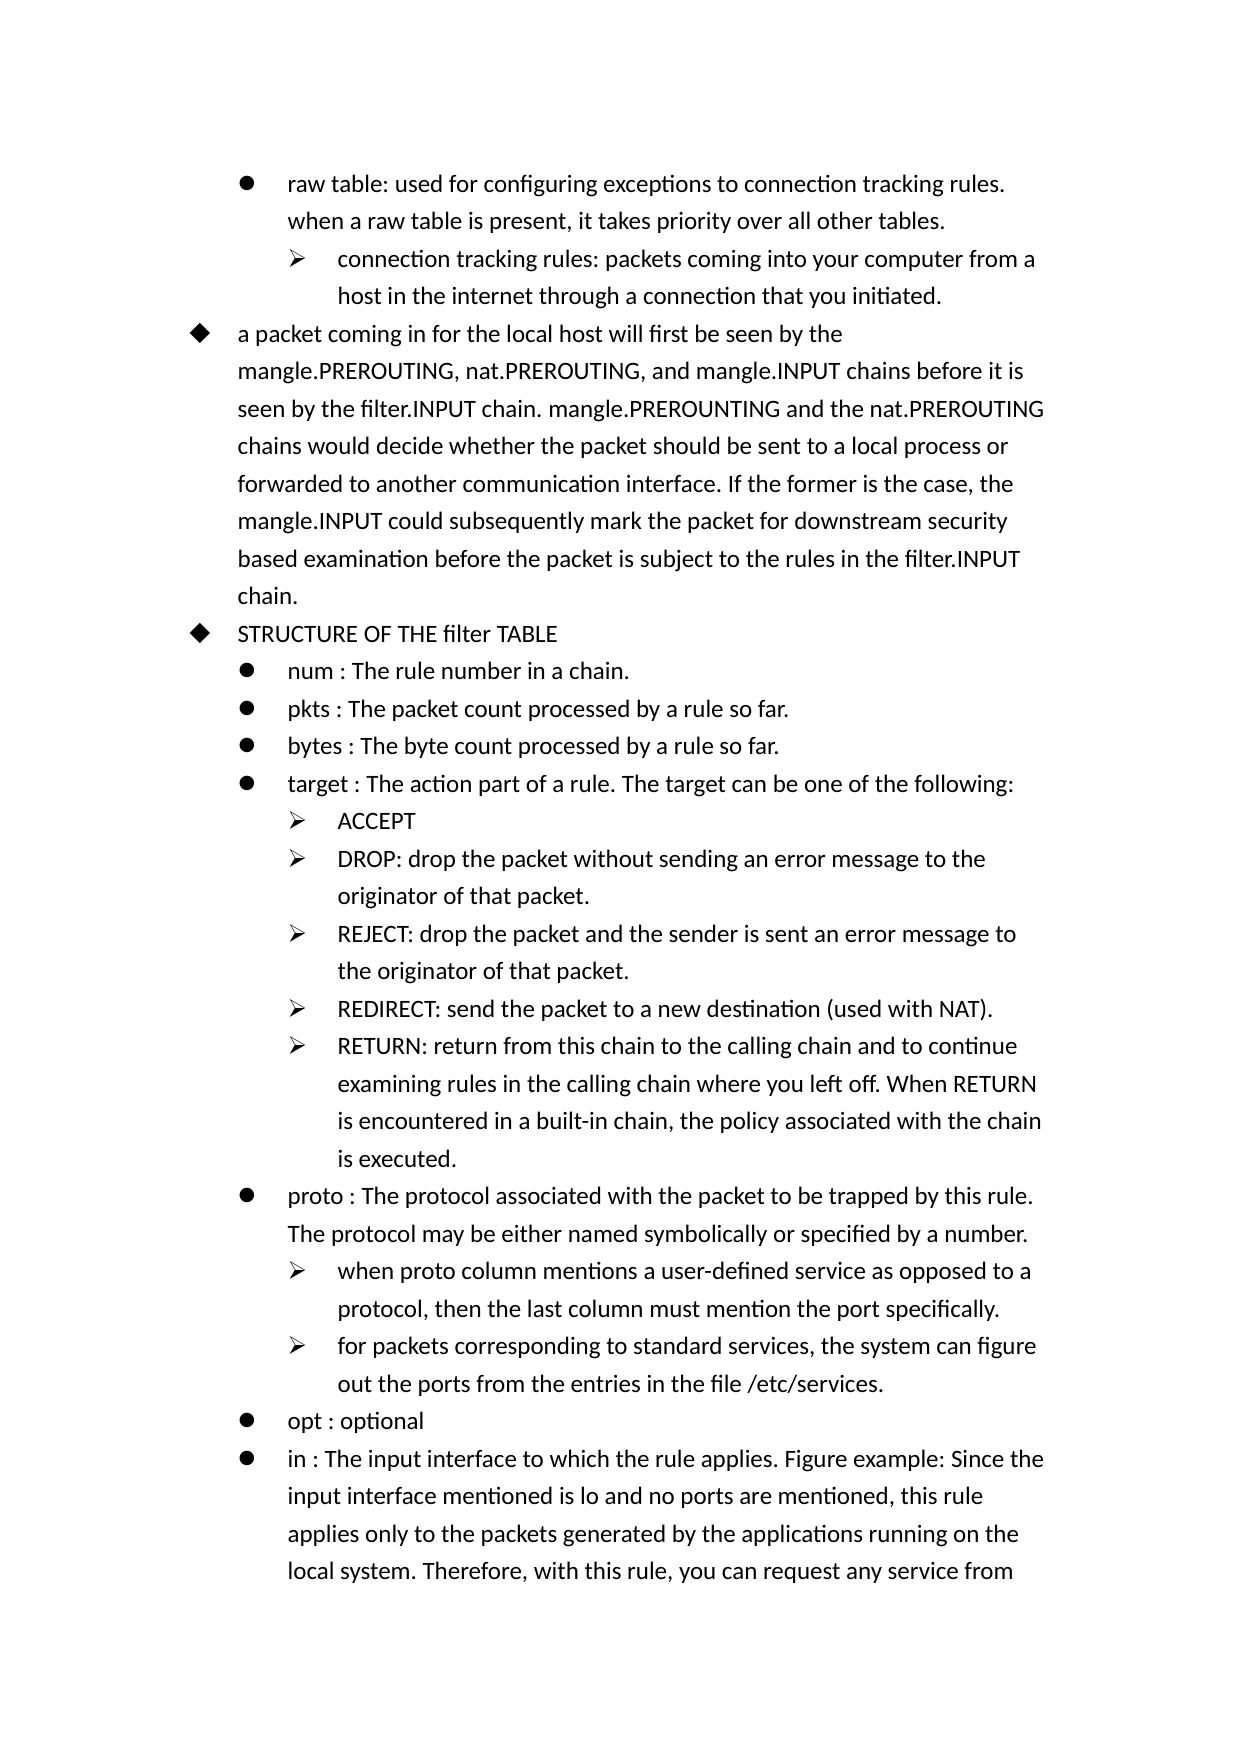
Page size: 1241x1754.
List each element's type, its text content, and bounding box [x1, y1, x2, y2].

list pkts : The packet count processed by a rule so far. [237, 689, 1053, 727]
list when proto column mentions a user-defined service as opposed to a protocol, then the last column must mention the port specifically. [287, 1252, 1053, 1327]
list ACCEPT [287, 802, 1053, 839]
list num : The rule number in a chain. [237, 652, 1053, 689]
list RETURN: return from this chain to the calling chain and to continue examining rules in the calling chain where you left off. When RETURN is encountered in a built-in chain, the policy associated with the chain is executed. [287, 1027, 1053, 1177]
list raw table: used for configuring exceptions to connection tracking rules. when a raw table is present, it takes priority over all other tables. [237, 164, 1053, 239]
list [237, 1439, 1053, 1589]
list a packet coming in for the local host will first be seen by the mangle.PREROUTING, nat.PREROUTING, and mangle.INPUT chains before it is seen by the filter.INPUT chain. mangle.PREROUNTING and the nat.PREROUTING chains would decide whether the packet should be sent to a local process or forwarded to another communication interface. If the former is the case, the mangle.INPUT could subsequently mark the packet for downstream security based examination before the packet is subject to the rules in the filter.INPUT chain. [187, 314, 1053, 614]
list STRUCTURE OF THE filter TABLE [187, 614, 1053, 652]
list REJECT: drop the packet and the sender is sent an error message to the originator of that packet. [287, 914, 1053, 989]
list target : The action part of a rule. The target can be one of the following: [237, 764, 1053, 802]
list connection tracking rules: packets coming into your computer from a host in the internet through a connection that you initiated. [287, 239, 1053, 314]
list bytes : The byte count processed by a rule so far. [237, 727, 1053, 764]
list for packets corresponding to standard services, the system can figure out the ports from the entries in the file /etc/services. [287, 1327, 1053, 1402]
list opt : optional [237, 1402, 1053, 1439]
list REDIRECT: send the packet to a new destination (used with NAT). [287, 989, 1053, 1027]
list proto : The protocol associated with the packet to be trapped by this rule. The protocol may be either named symbolically or specified by a number. [237, 1177, 1053, 1252]
list DROP: drop the packet without sending an error message to the originator of that packet. [287, 839, 1053, 914]
